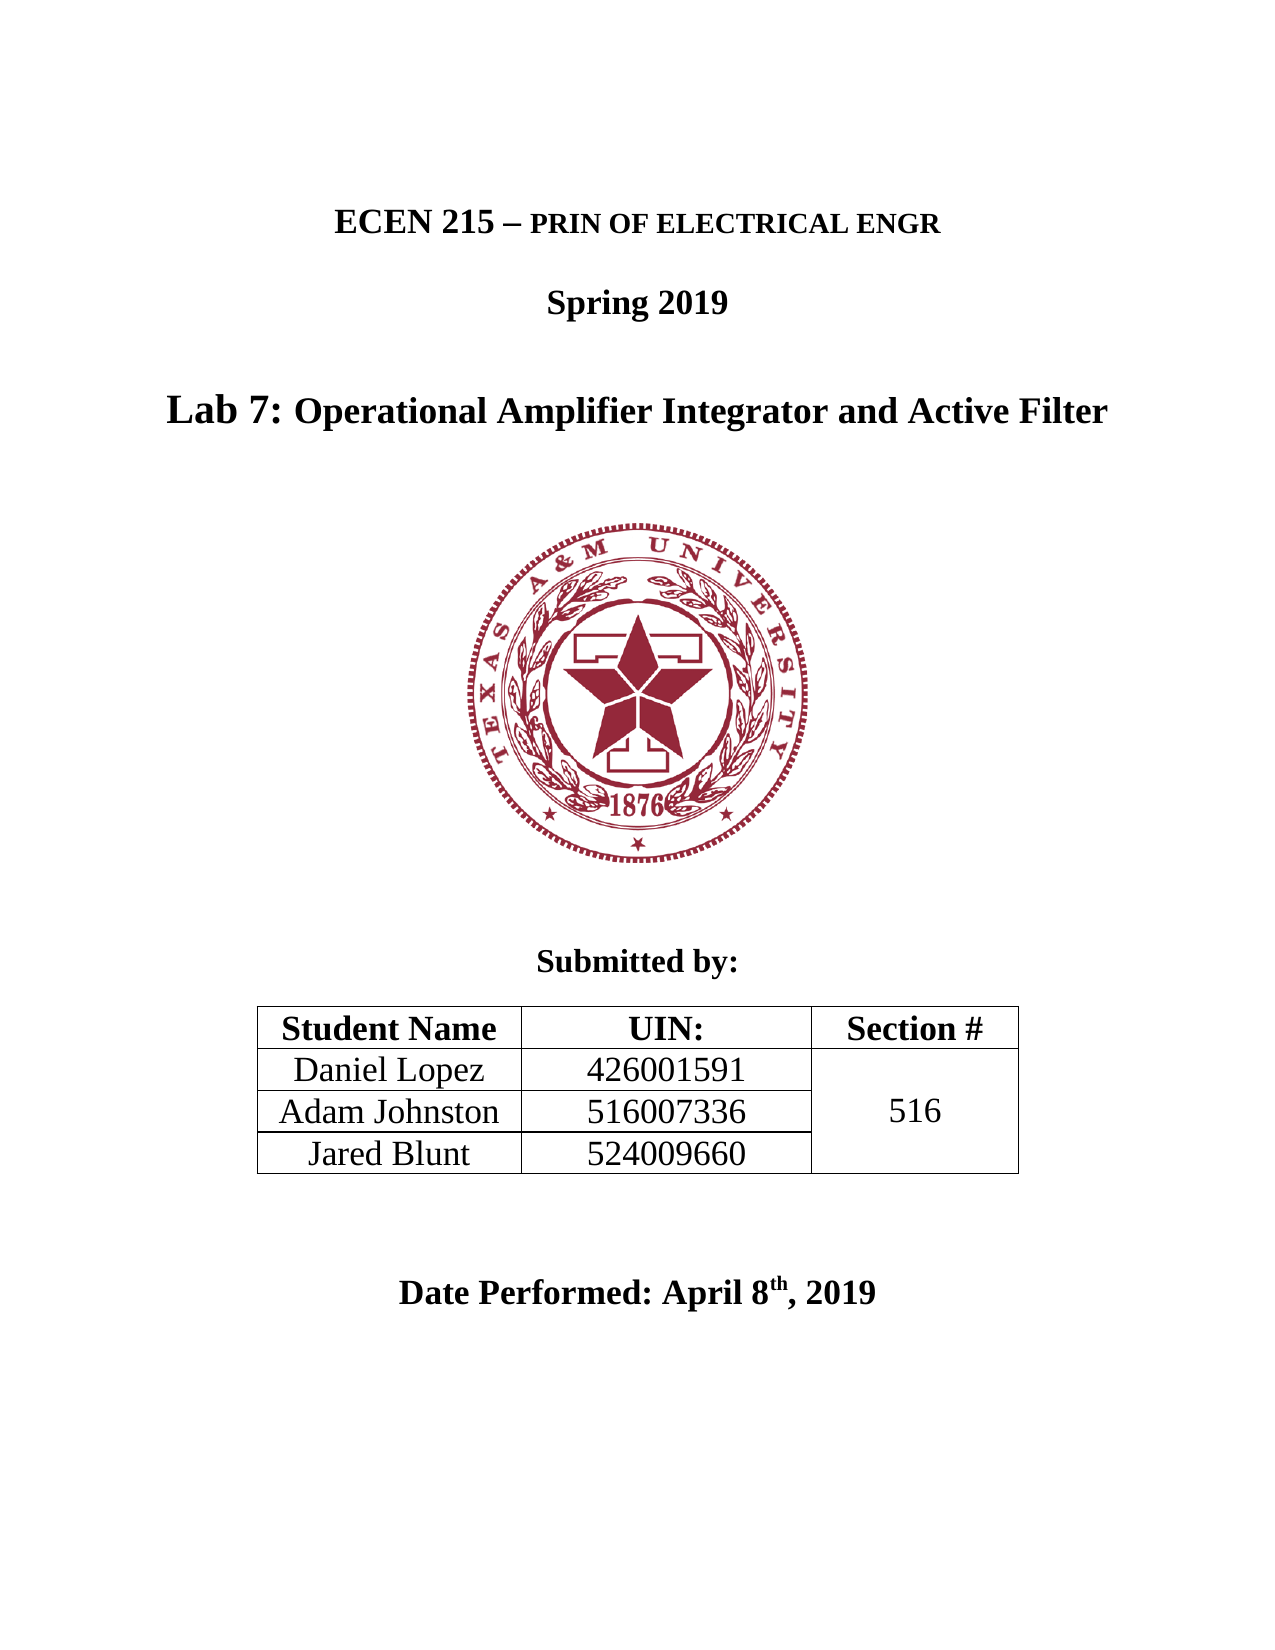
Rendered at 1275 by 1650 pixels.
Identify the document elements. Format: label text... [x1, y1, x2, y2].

table_header UIN: [522, 1007, 811, 1048]
text Date Performed: April 8th, 2019 [150, 1271, 1125, 1312]
table_header Student Name [258, 1007, 521, 1048]
text Submitted by: [150, 941, 1125, 979]
table_cell 426001591 [522, 1049, 811, 1089]
subtitle Lab 7: Operational Amplifier Integrator and Active Filter [150, 384, 1125, 432]
table_cell 524009660 [522, 1133, 811, 1173]
table_cell 516007336 [522, 1091, 811, 1131]
subtitle Spring 2019 [150, 282, 1125, 322]
table_cell Adam Johnston [258, 1091, 521, 1131]
subtitle ECEN 215 – PRIN OF ELECTRICAL ENGR [150, 200, 1125, 241]
picture [467, 523, 808, 863]
table_header Section # [812, 1007, 1018, 1048]
table_cell [812, 1131, 1018, 1173]
table_cell Jared Blunt [258, 1133, 521, 1173]
table_cell Daniel Lopez [258, 1049, 521, 1089]
table_cell 516 [812, 1049, 1018, 1131]
